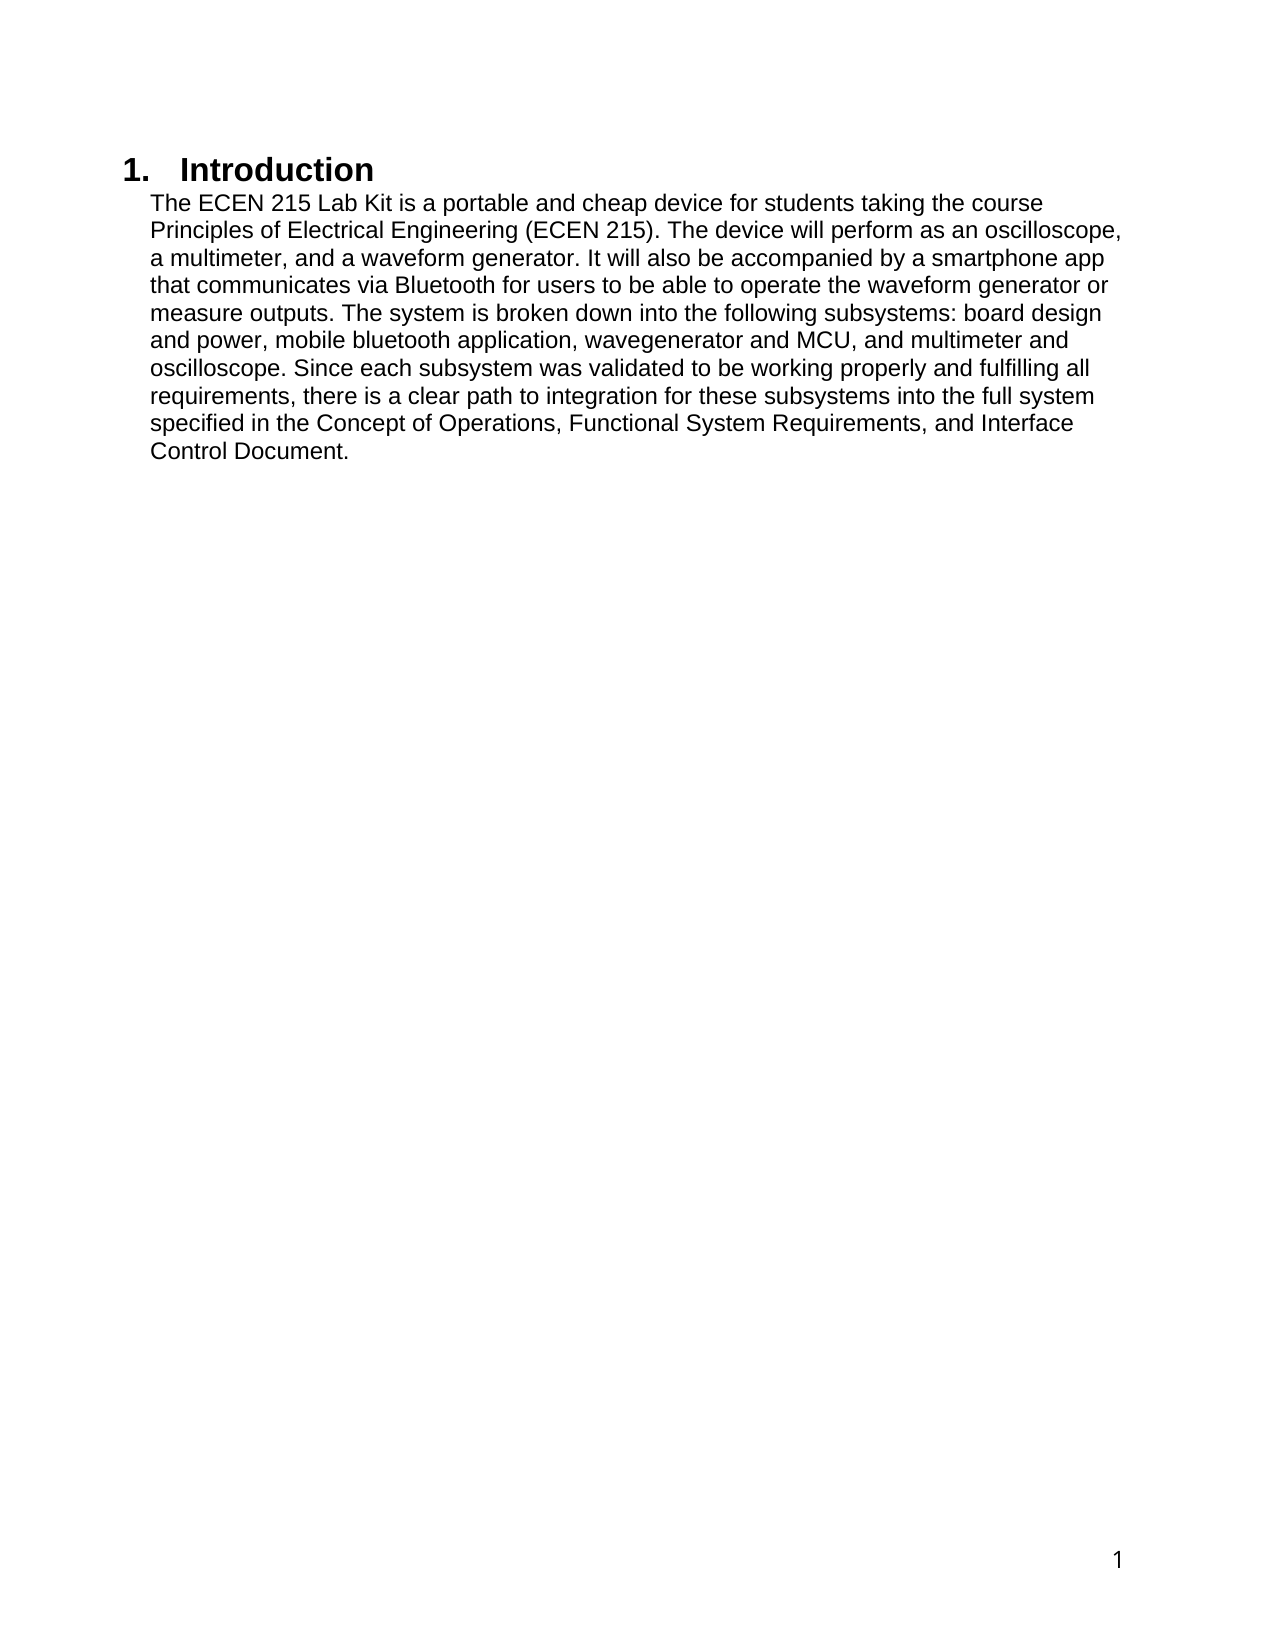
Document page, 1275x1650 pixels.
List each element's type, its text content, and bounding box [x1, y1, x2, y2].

text The ECEN 215 Lab Kit is a portable and cheap device for students taking the course Principles of Electrical Engineering (ECEN 215). The device will perform as an oscilloscope, a multimeter, and a waveform generator. It will also be accompanied by a smartphone app that communicates via Bluetooth for users to be able to operate the waveform generator or measure outputs. The system is broken down into the following subsystems: board design and power, mobile bluetooth application, wavegenerator and MCU, and multimeter and oscilloscope. Since each subsystem was validated to be working properly and fulfilling all requirements, there is a clear path to integration for these subsystems into the full system specified in the Concept of Operations, Functional System Requirements, and Interface Control Document. [150, 188, 1125, 464]
list Introduction [150, 150, 1125, 188]
